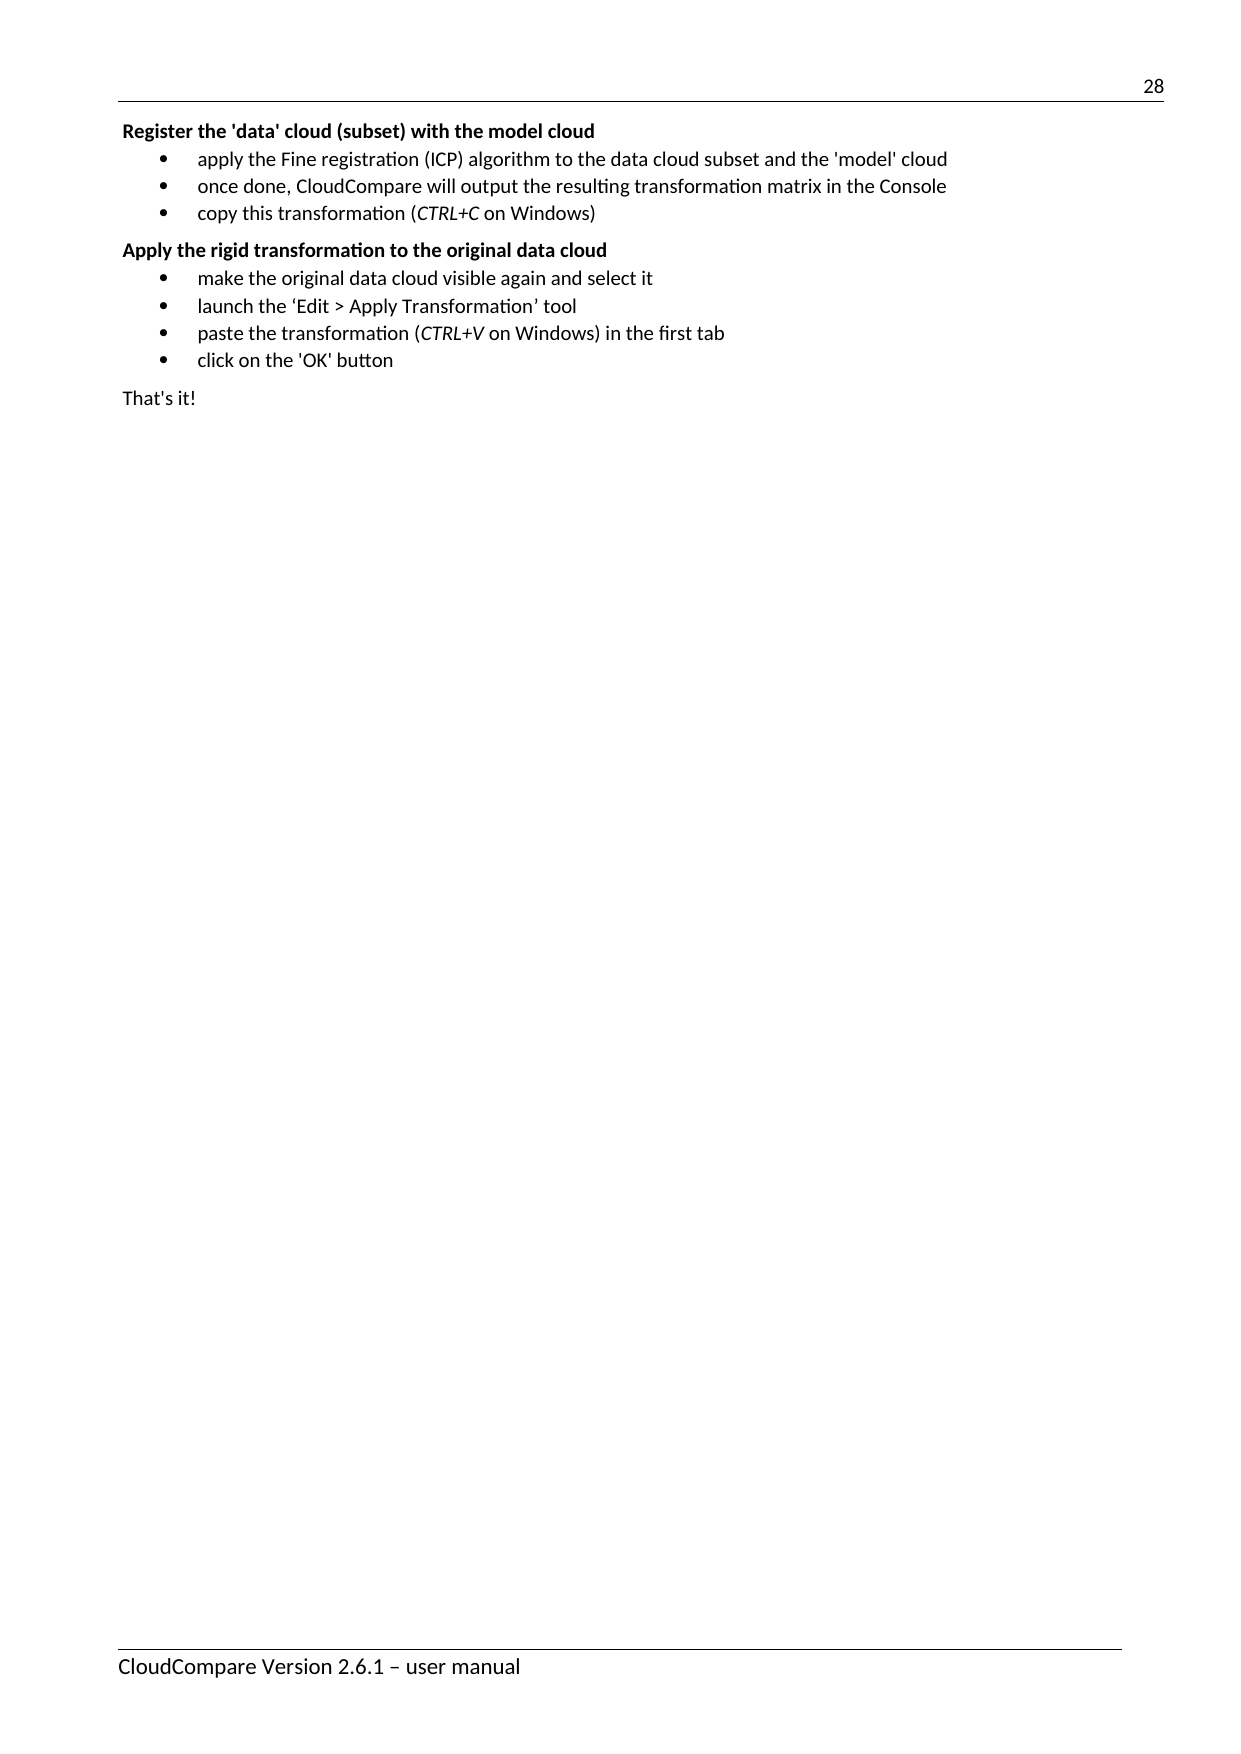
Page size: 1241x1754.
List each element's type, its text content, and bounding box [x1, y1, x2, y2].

list make the original data cloud visible again and select it [160, 265, 1122, 291]
list once done, CloudCompare will output the resulting transformation matrix in the Console [160, 173, 1122, 199]
text That's it! [122, 385, 1122, 410]
list copy this transformation (CTRL+C on Windows) [160, 201, 1122, 226]
subtitle Apply the rigid transformation to the original data cloud [122, 238, 1122, 263]
subtitle Register the 'data' cloud (subset) with the model cloud [122, 118, 1122, 143]
list launch the ‘Edit > Apply Transformation’ tool [160, 293, 1122, 318]
list paste the transformation (CTRL+V on Windows) in the first tab [160, 320, 1122, 346]
list apply the Fine registration (ICP) algorithm to the data cloud subset and the 'model' cloud [160, 146, 1122, 171]
list click on the 'OK' button [160, 348, 1122, 373]
